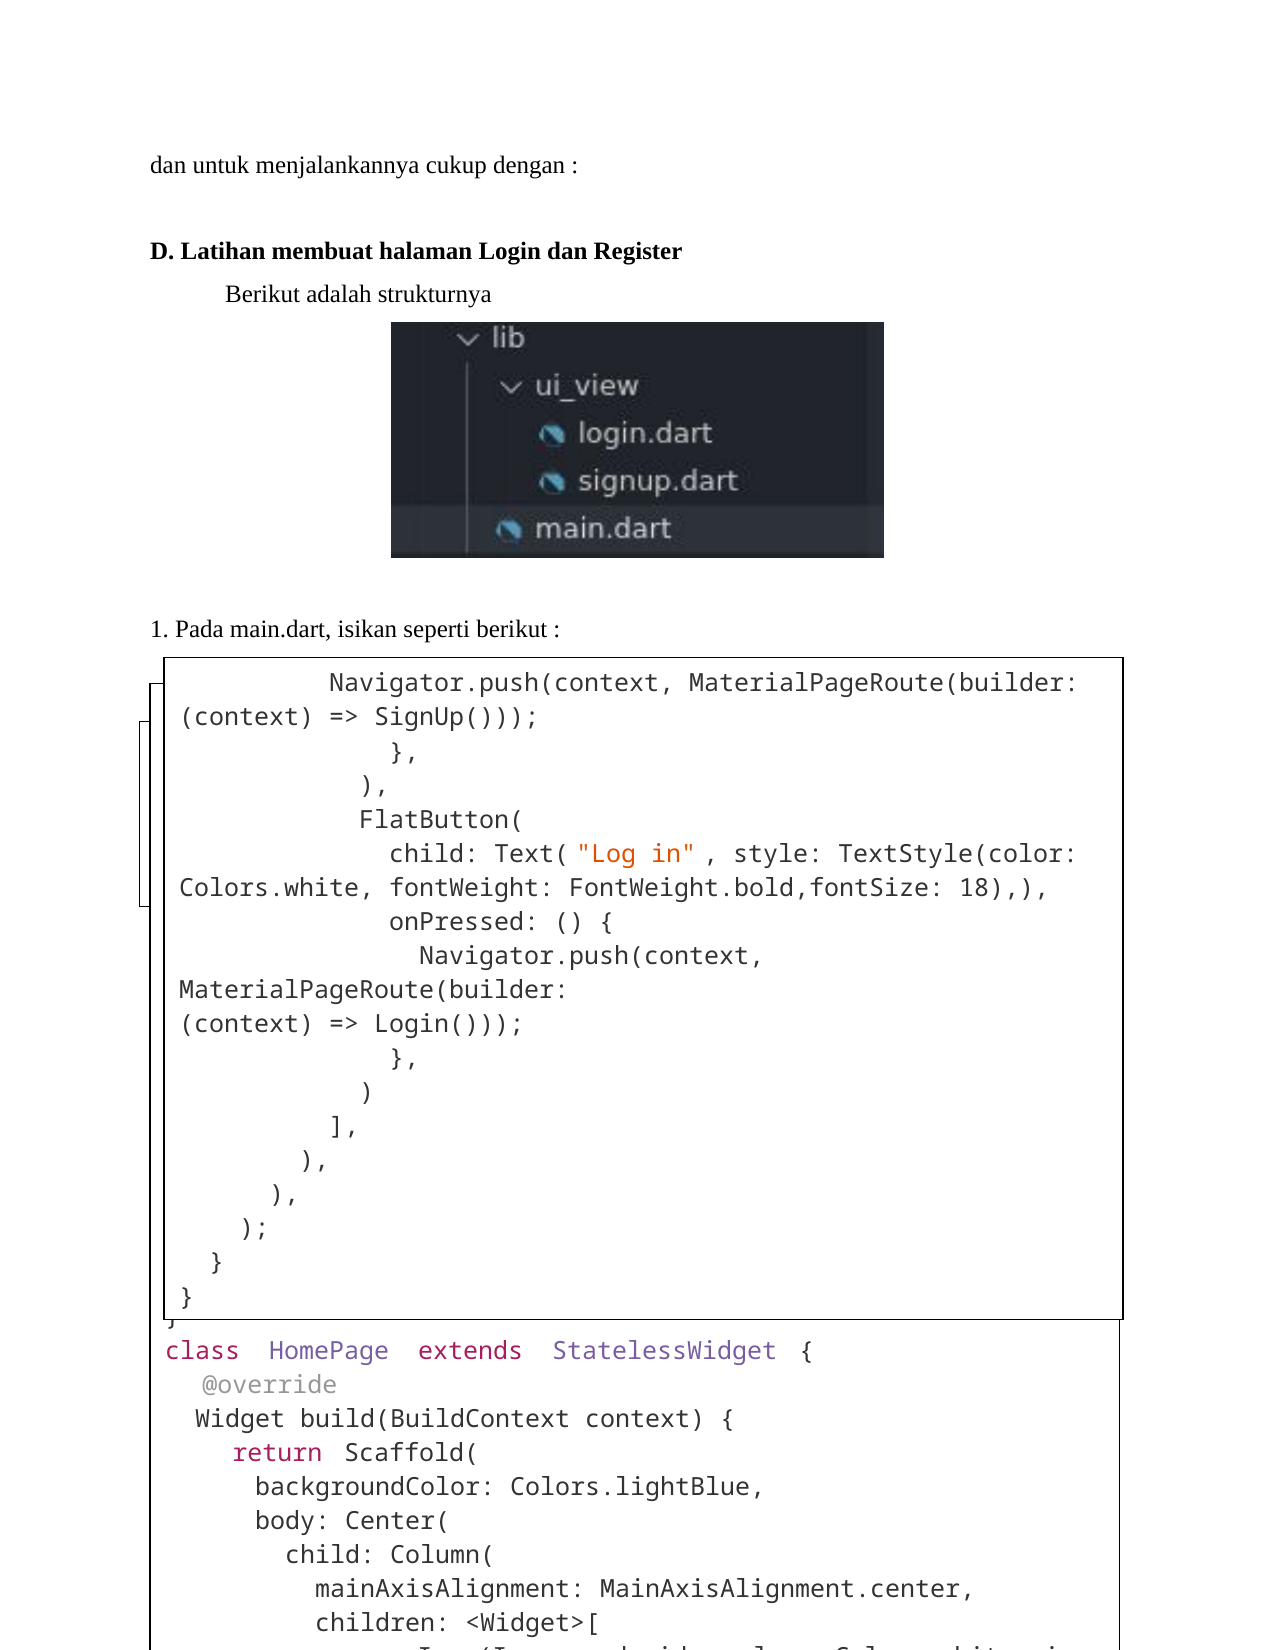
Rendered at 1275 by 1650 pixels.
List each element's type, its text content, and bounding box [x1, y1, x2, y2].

text Berikut adalah strukturnya [150, 279, 1125, 308]
picture [391, 322, 884, 558]
text dan untuk menjalankannya cukup dengan : [150, 150, 1125, 179]
text D. Latihan membuat halaman Login dan Register [150, 236, 1125, 265]
text 1. Pada main.dart, isikan seperti berikut : [150, 614, 1125, 643]
